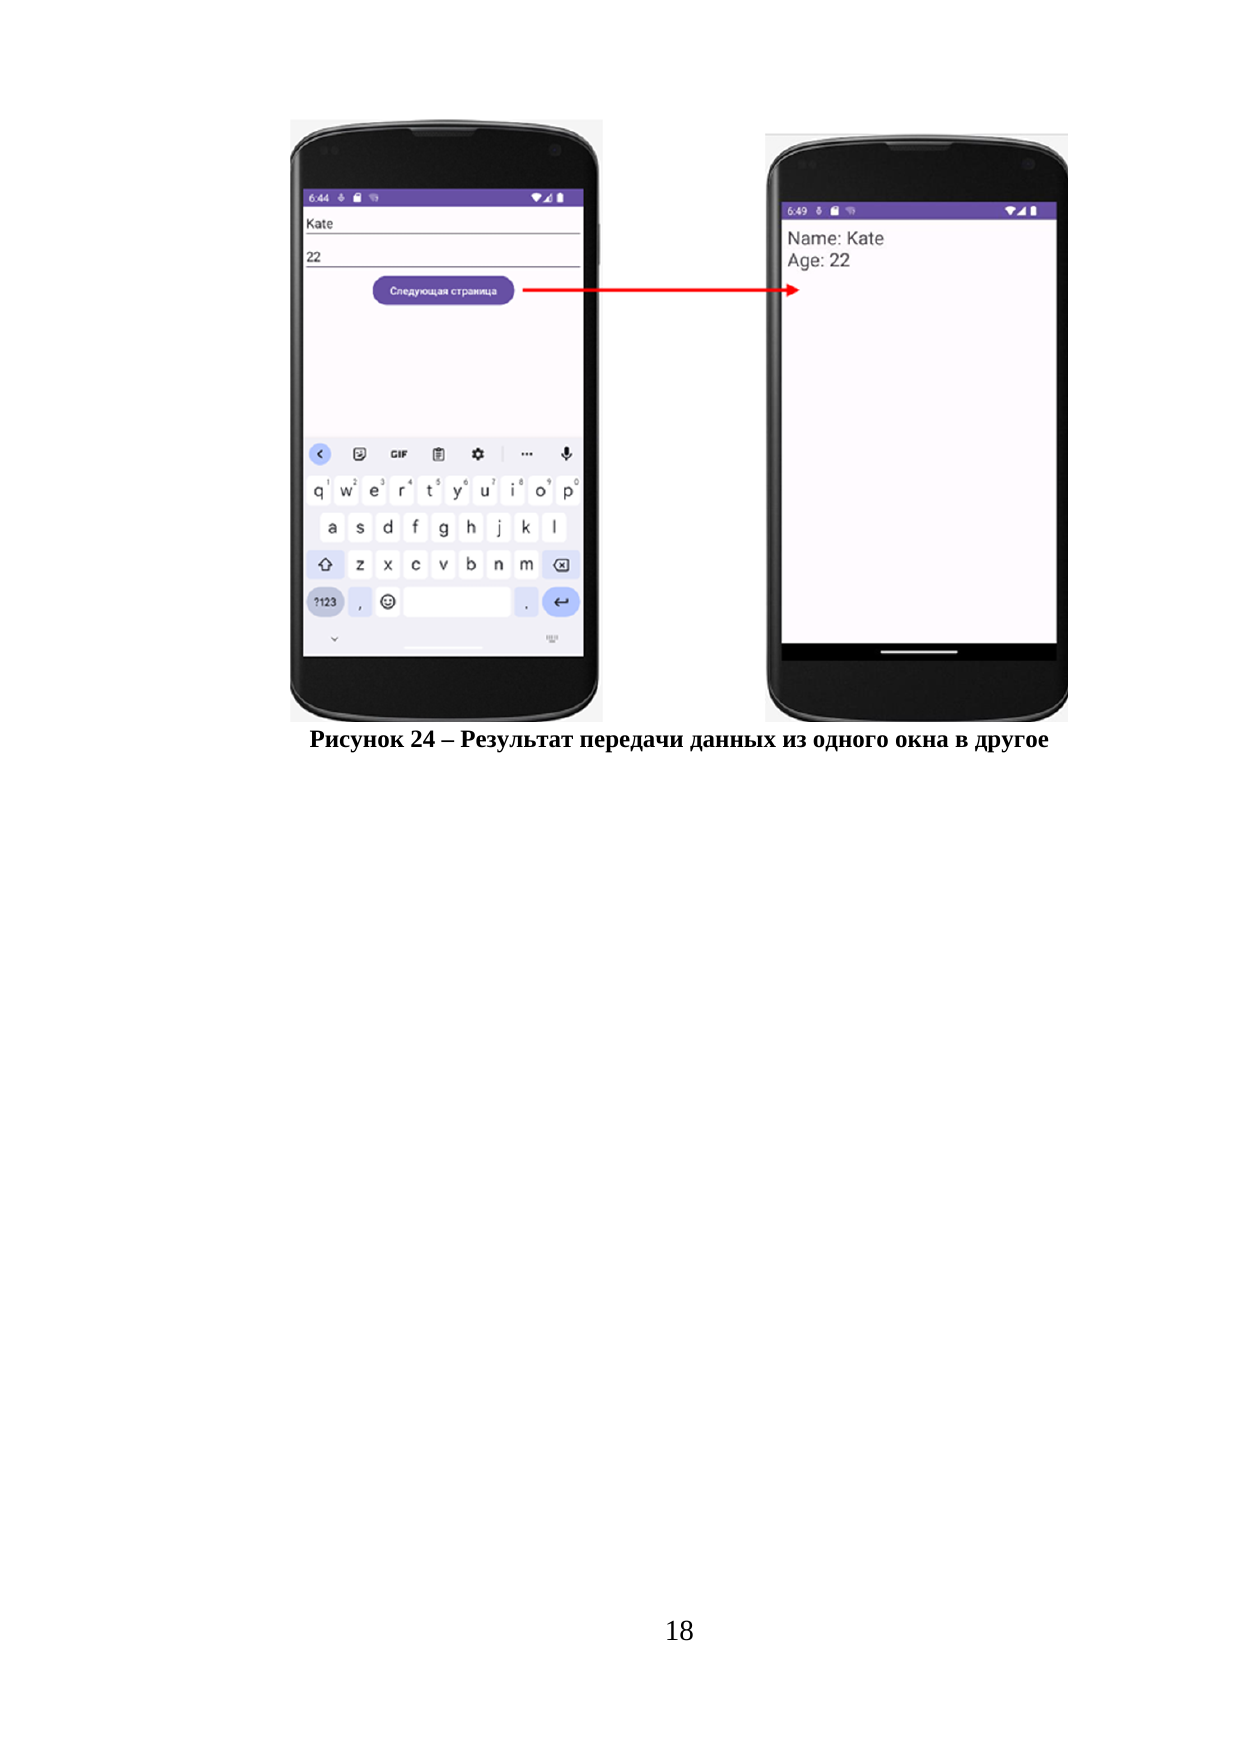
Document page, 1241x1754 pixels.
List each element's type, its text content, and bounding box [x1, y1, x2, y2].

text Рисунок – Результат передачи данных из одного окна в другое [177, 724, 1181, 753]
picture [290, 118, 1068, 722]
